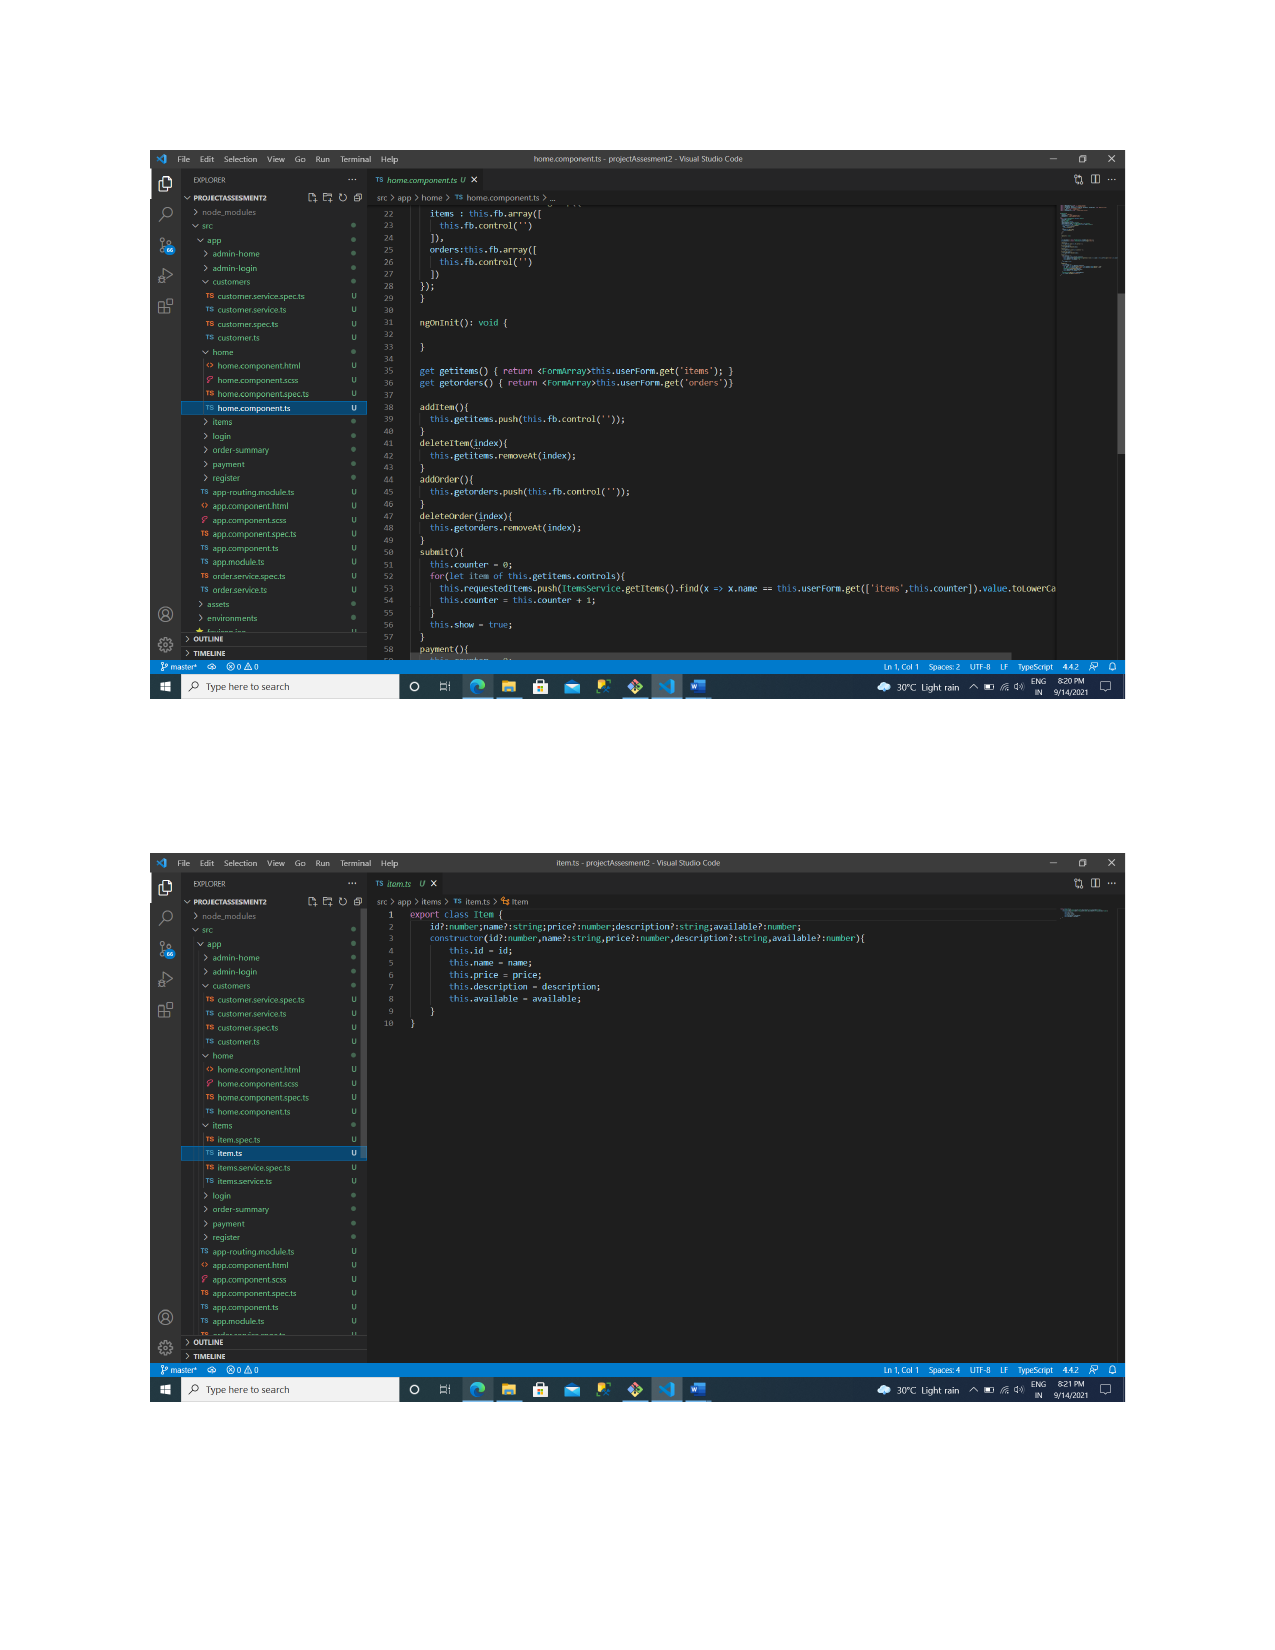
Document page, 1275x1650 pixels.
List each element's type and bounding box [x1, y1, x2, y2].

picture [150, 150, 1125, 699]
picture [150, 853, 1125, 1402]
